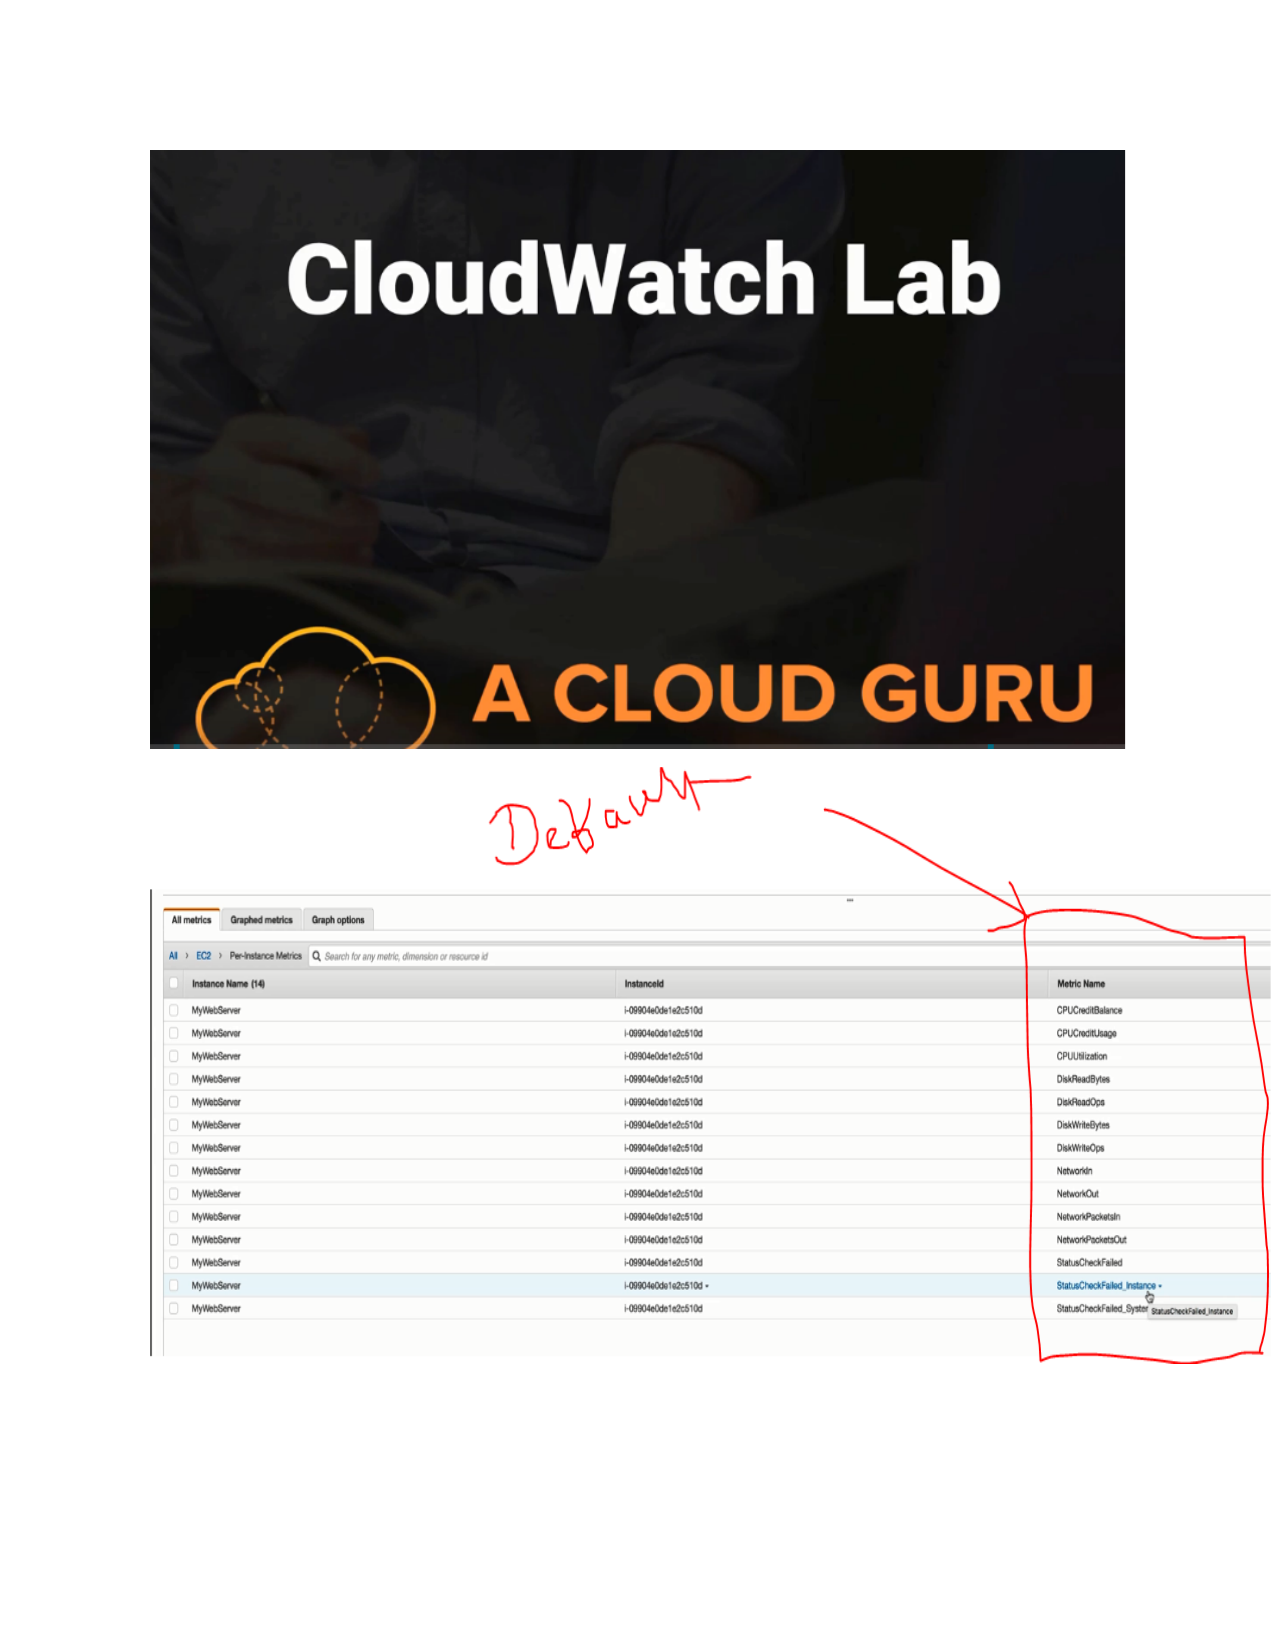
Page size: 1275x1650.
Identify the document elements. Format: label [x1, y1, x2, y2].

picture [150, 767, 1271, 1364]
picture [150, 150, 1125, 749]
